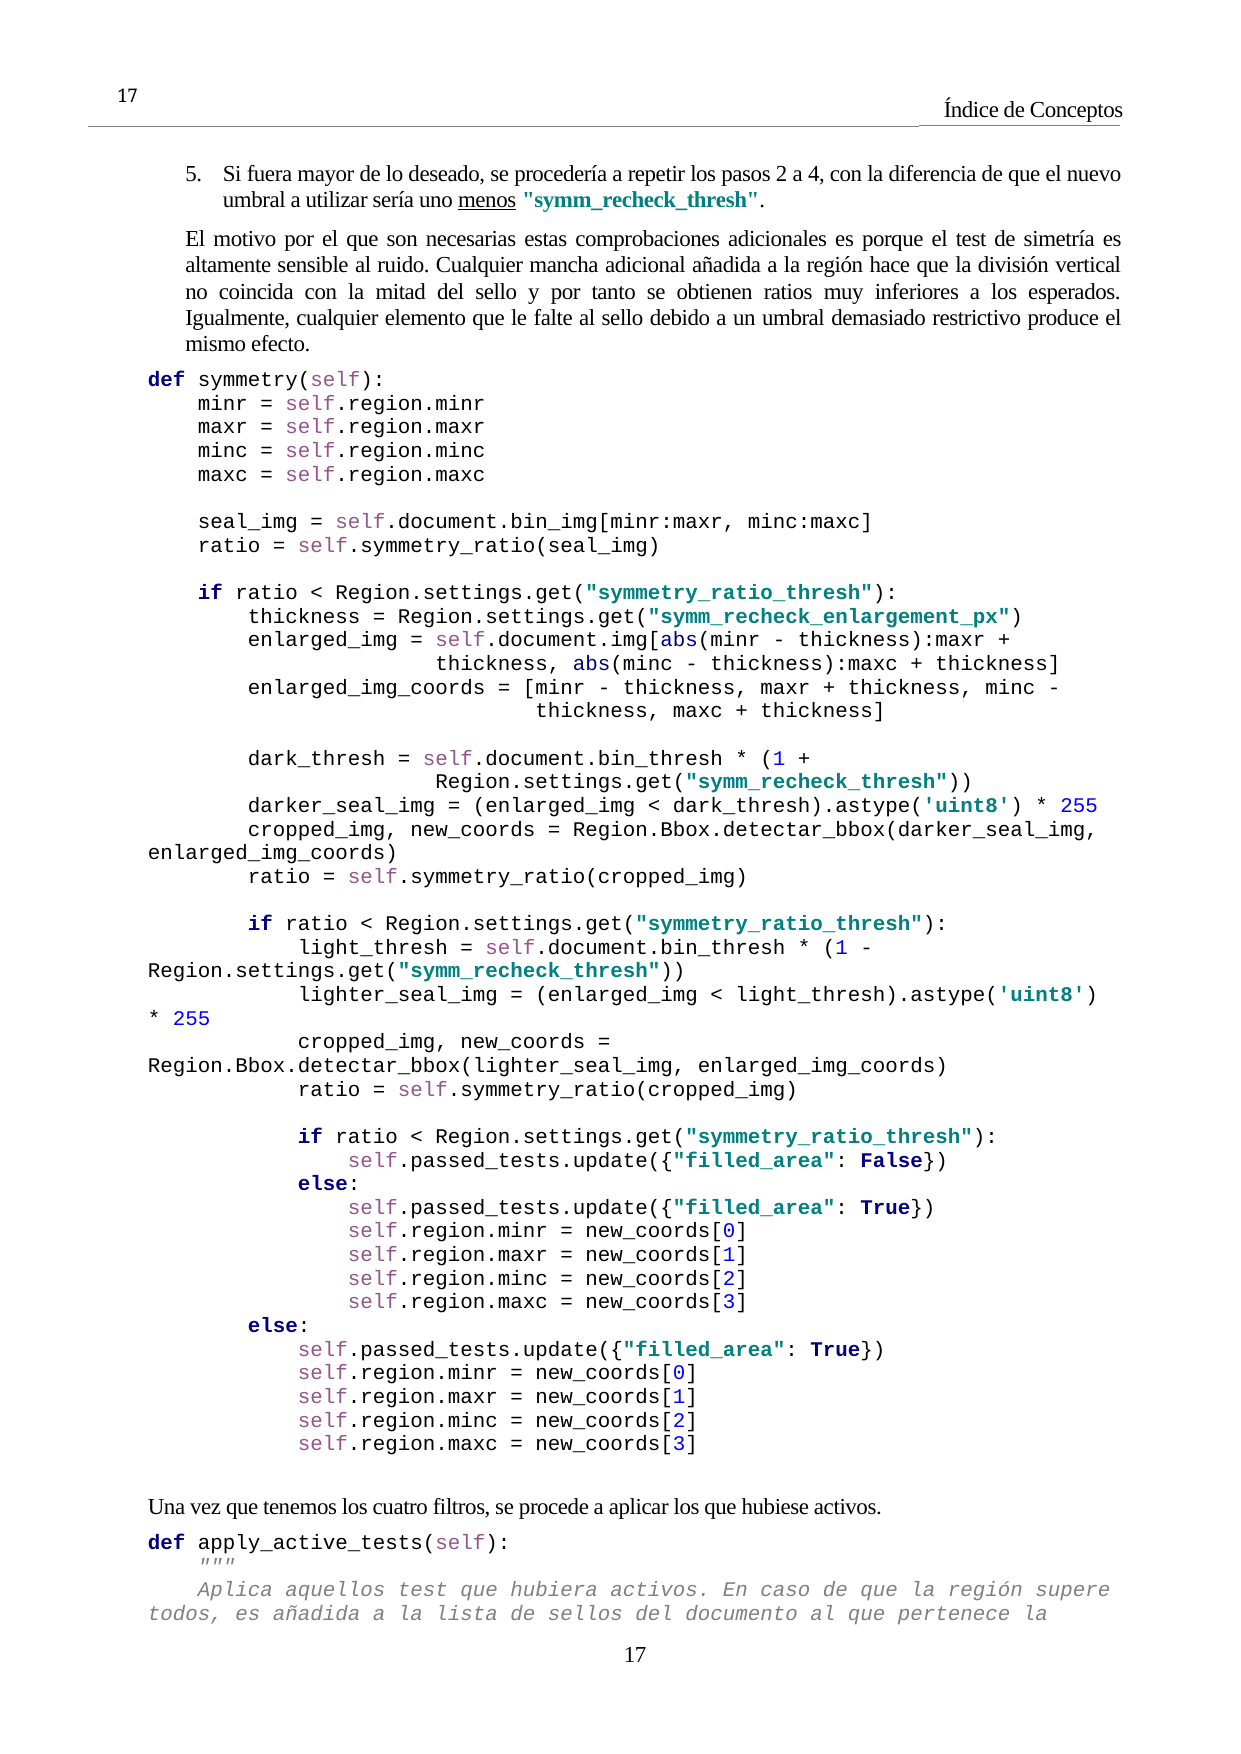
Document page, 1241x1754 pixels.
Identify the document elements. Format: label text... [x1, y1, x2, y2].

text Una vez que tenemos los cuatro filtros, se procede a aplicar los que hubiese activos. [148, 1493, 1122, 1519]
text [148, 1532, 1122, 1627]
list Si fuera mayor de lo deseado, se procedería a repetir los pasos 2 a 4, con la diferencia de que el nuevo umbral a utilizar sería uno menos "symm_recheck_thresh". [185, 160, 1122, 212]
text El motivo por el que son necesarias estas comprobaciones adicionales es porque el test de simetría es altamente sensible al ruido. Cualquier mancha adicional añadida a la región hace que la división vertical no coincida con la mitad del sello y por tanto se obtienen ratios muy inferiores a los esperados. Igualmente, cualquier elemento que le falte al sello debido a un umbral demasiado restrictivo produce el mismo efecto. [185, 225, 1122, 357]
text def symmetry(self): minr = self.region.minr maxr = self.region.maxr minc = self.region.minc maxc = self.region.maxc seal_img = self.document.bin_img[minr:maxr, minc:maxc] ratio = self.symmetry_ratio(seal_img) if ratio < Region.settings.get("symmetry_ratio_thresh"): thickness = Region.settings.get("symm_recheck_enlargement_px") enlarged_img = self.document.img[abs(minr - thickness):maxr + thickness, abs(minc - thickness):maxc + thickness] enlarged_img_coords = [minr - thickness, maxr + thickness, minc - thickness, maxc + thickness] dark_thresh = self.document.bin_thresh * (1 + Region.settings.get("symm_recheck_thresh")) darker_seal_img = (enlarged_img < dark_thresh).astype('uint8') * 255 cropped_img, new_coords = Region.Bbox.detectar_bbox(darker_seal_img, enlarged_img_coords) ratio = self.symmetry_ratio(cropped_img) if ratio < Region.settings.get("symmetry_ratio_thresh"): light_thresh = self.document.bin_thresh * (1 - Region.settings.get("symm_recheck_thresh")) lighter_seal_img = (enlarged_img < light_thresh).astype('uint8') * 255 cropped_img, new_coords = Region.Bbox.detectar_bbox(lighter_seal_img, enlarged_img_coords) ratio = self.symmetry_ratio(cropped_img) if ratio < Region.settings.get("symmetry_ratio_thresh"): self.passed_tests.update({"filled_area": False}) else: self.passed_tests.update({"filled_area": True}) self.region.minr = new_coords[0] self.region.maxr = new_coords[1] self.region.minc = new_coords[2] self.region.maxc = new_coords[3] else: self.passed_tests.update({"filled_area": True}) self.region.minr = new_coords[0] self.region.maxr = new_coords[1] self.region.minc = new_coords[2] self.region.maxc = new_coords[3] [148, 369, 1122, 1457]
